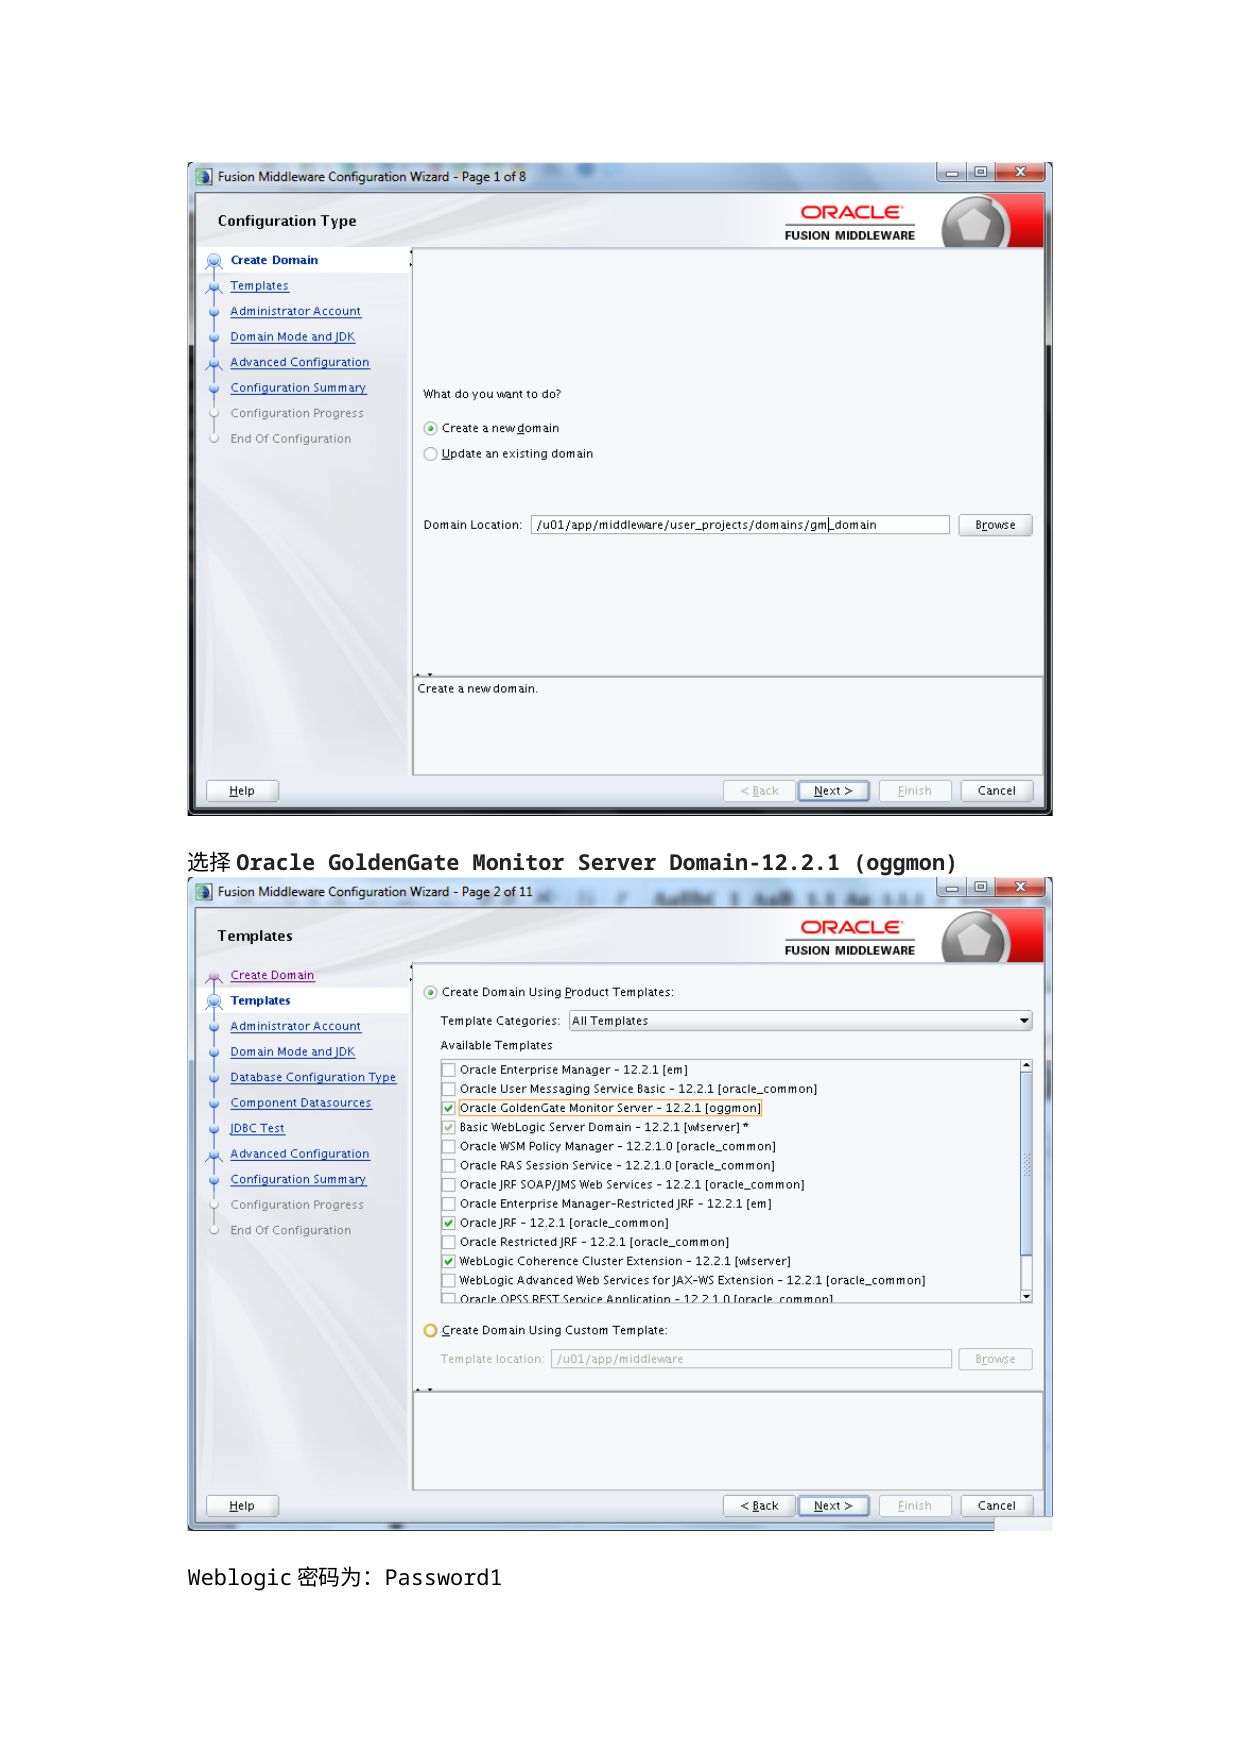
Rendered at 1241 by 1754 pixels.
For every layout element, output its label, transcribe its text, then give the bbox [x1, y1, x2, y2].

picture [187, 162, 1053, 816]
text 选择 Oracle GoldenGate Monitor Server Domain-12.2.1 (oggmon) [187, 844, 1053, 877]
text Weblogic密码为：Password1 [187, 1559, 1053, 1592]
picture [187, 877, 1053, 1531]
